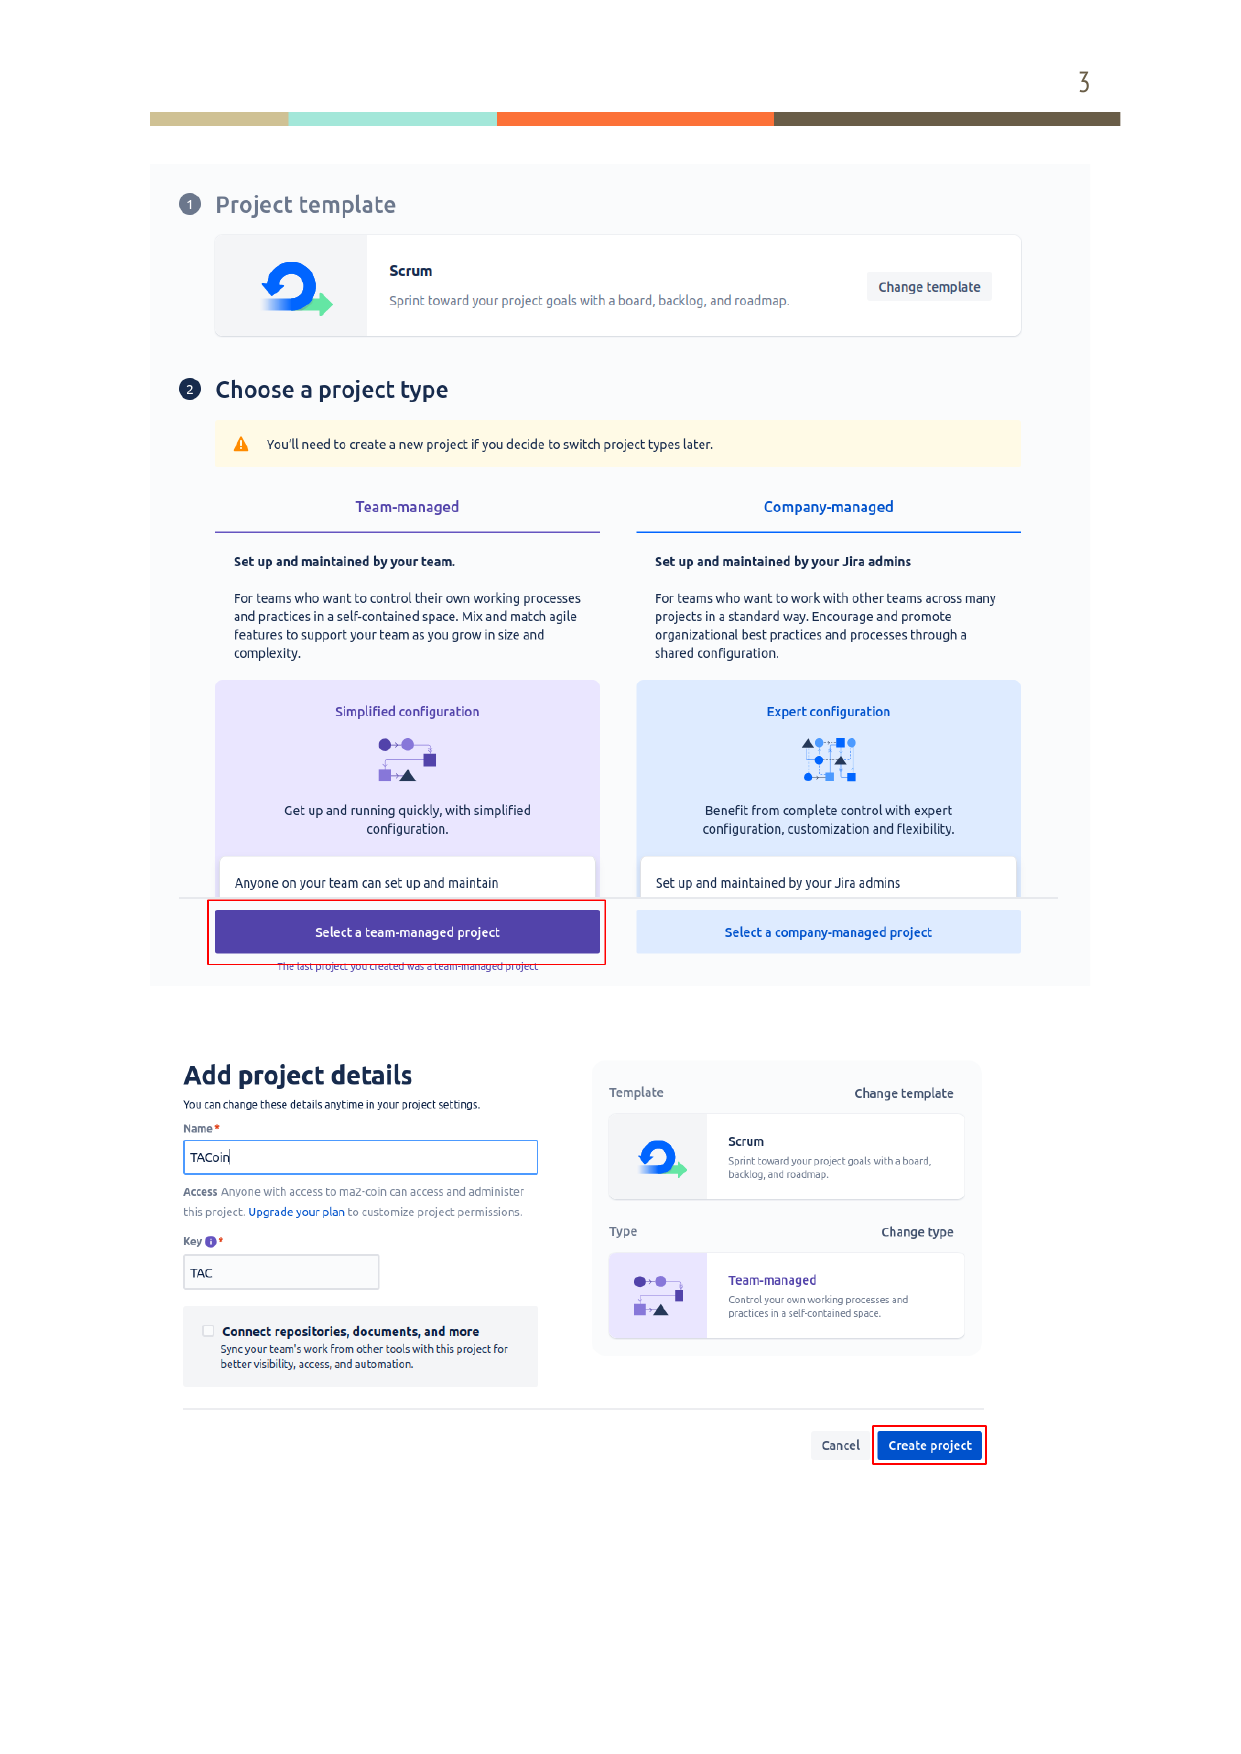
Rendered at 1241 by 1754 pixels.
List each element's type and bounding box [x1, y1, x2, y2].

picture [150, 1004, 1091, 1486]
picture [150, 164, 1091, 986]
picture [150, 112, 1121, 126]
